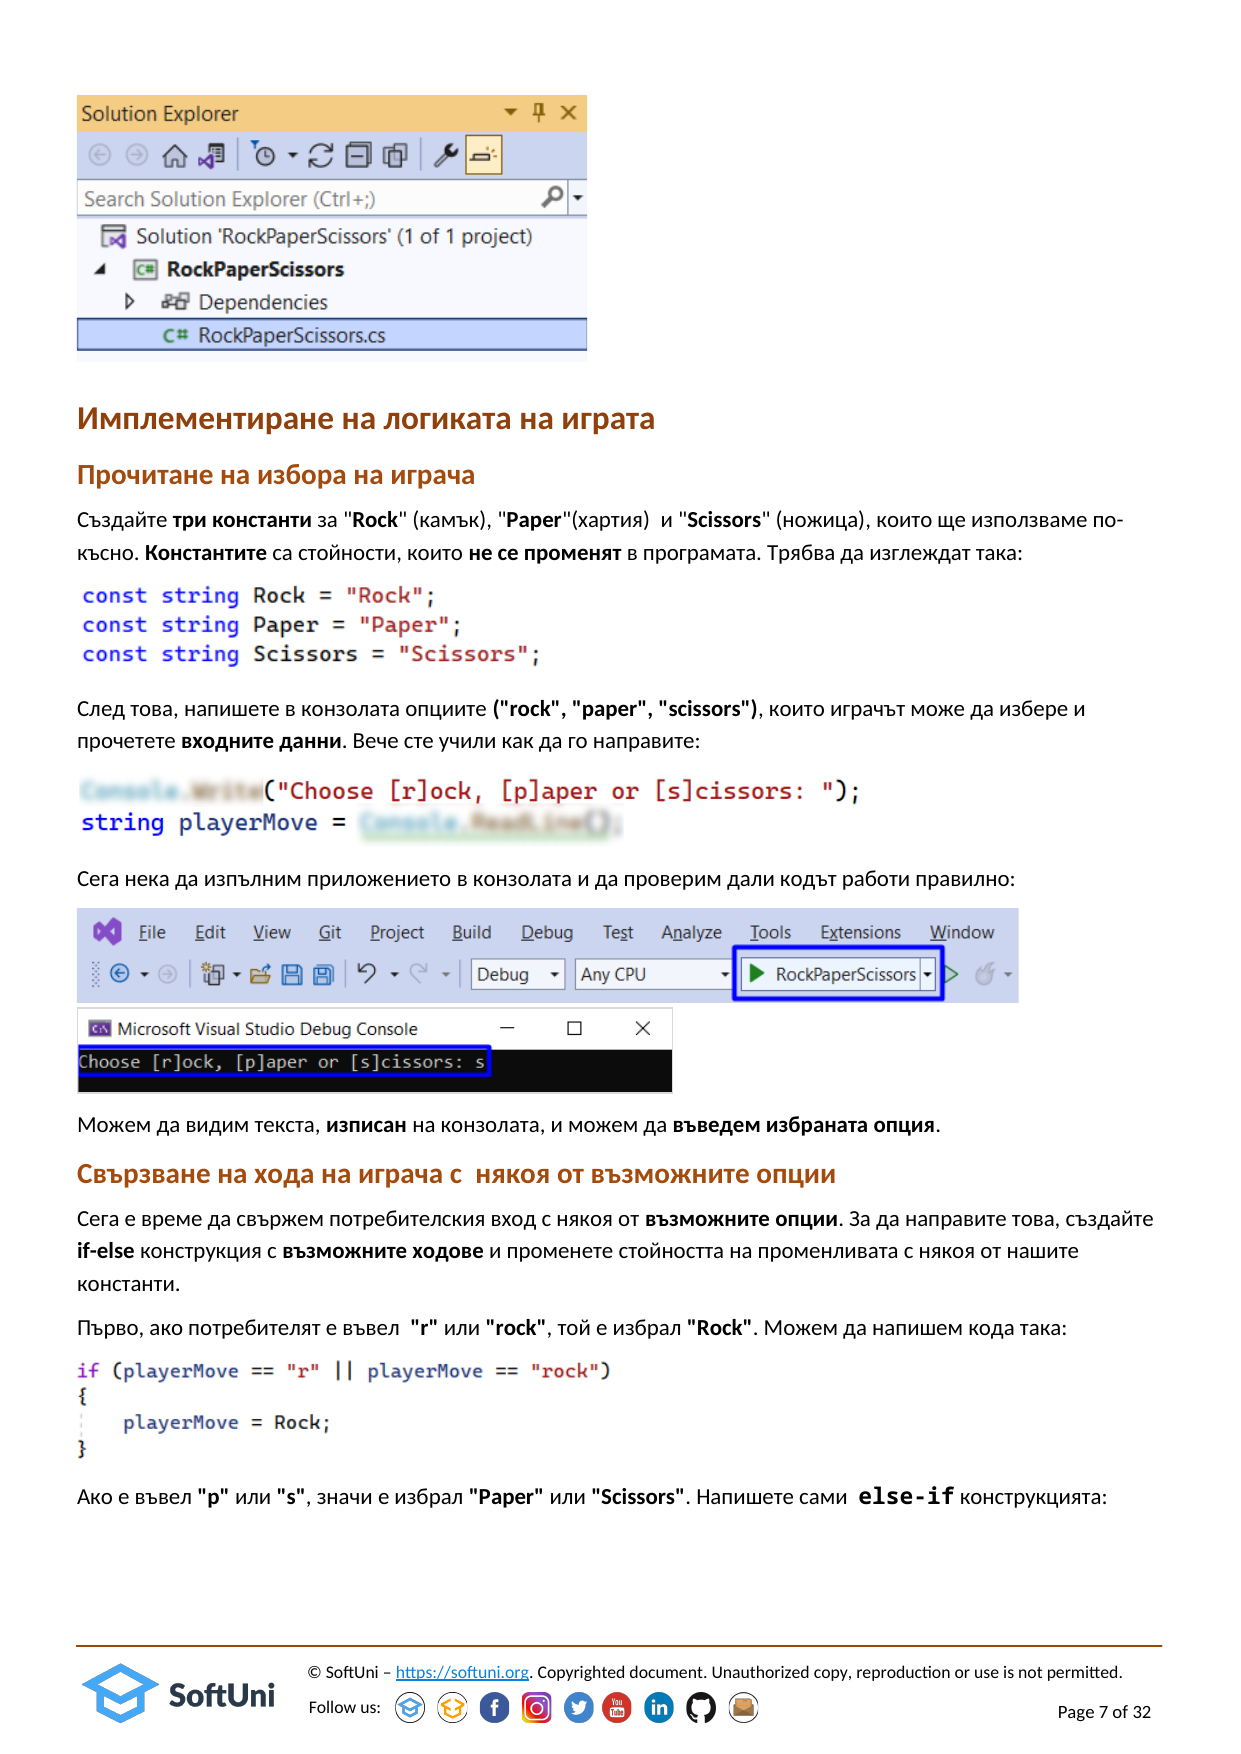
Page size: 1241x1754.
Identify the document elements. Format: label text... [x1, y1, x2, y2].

picture [76, 908, 1019, 1003]
text Можем да видим текста, изписан на конзолата, и можем да въведем избраната опция. [77, 1111, 1163, 1138]
picture [658, 1705, 667, 1714]
picture [437, 1692, 468, 1723]
picture [644, 1692, 653, 1701]
text Създайте три константи за "Rock" (камък), "Paper"(хартия) и "Scissors" (ножица), които ще използваме по-късно. Константите са стойности, които не се променят в програмата. Трябва да изглеждат така: [77, 506, 1163, 566]
text Първо, ако потребителят е въвел "r" или "rock", той е избрал "Rock". Можем да напишем кода така: [77, 1313, 1163, 1342]
picture [76, 582, 549, 678]
picture [78, 1009, 672, 1092]
subtitle Имплементиране на логиката на играта [77, 397, 1163, 438]
picture [665, 1692, 674, 1701]
picture [665, 1714, 674, 1723]
subtitle Свързване на хода на играча с някоя от възможните опции [77, 1155, 1163, 1191]
text Сега нека да изпълним приложението в конзолата и да проверим дали кодът работи правилно: [77, 864, 1163, 892]
picture [728, 1692, 759, 1723]
picture [395, 1692, 425, 1723]
picture [76, 95, 588, 362]
text Сега е време да свържем потребителския вход с някоя от възможните опции. За да направите това, създайте if-else конструкция с възможните ходове и променете стойността на променливата с някоя от нашите константи. [77, 1204, 1163, 1297]
picture [644, 1714, 653, 1723]
picture [75, 1658, 281, 1729]
picture [479, 1692, 510, 1723]
picture [686, 1692, 716, 1723]
picture [522, 1692, 552, 1723]
picture [602, 1692, 632, 1723]
subtitle Прочитане на избора на играча [77, 456, 1163, 492]
picture [564, 1692, 594, 1723]
text Ако е въвел "p" или "s", значи е избрал "Paper" или "Scissors". Напишете сами else-if конструкцията: [77, 1479, 1163, 1511]
text След това, напишете в конзолата опциите ("rock", "paper", "scissors"), които играчът може да избере и прочетете входните данни. Вече сте учили как да го направите: [77, 694, 1163, 754]
picture [76, 771, 863, 847]
picture [76, 1358, 688, 1463]
